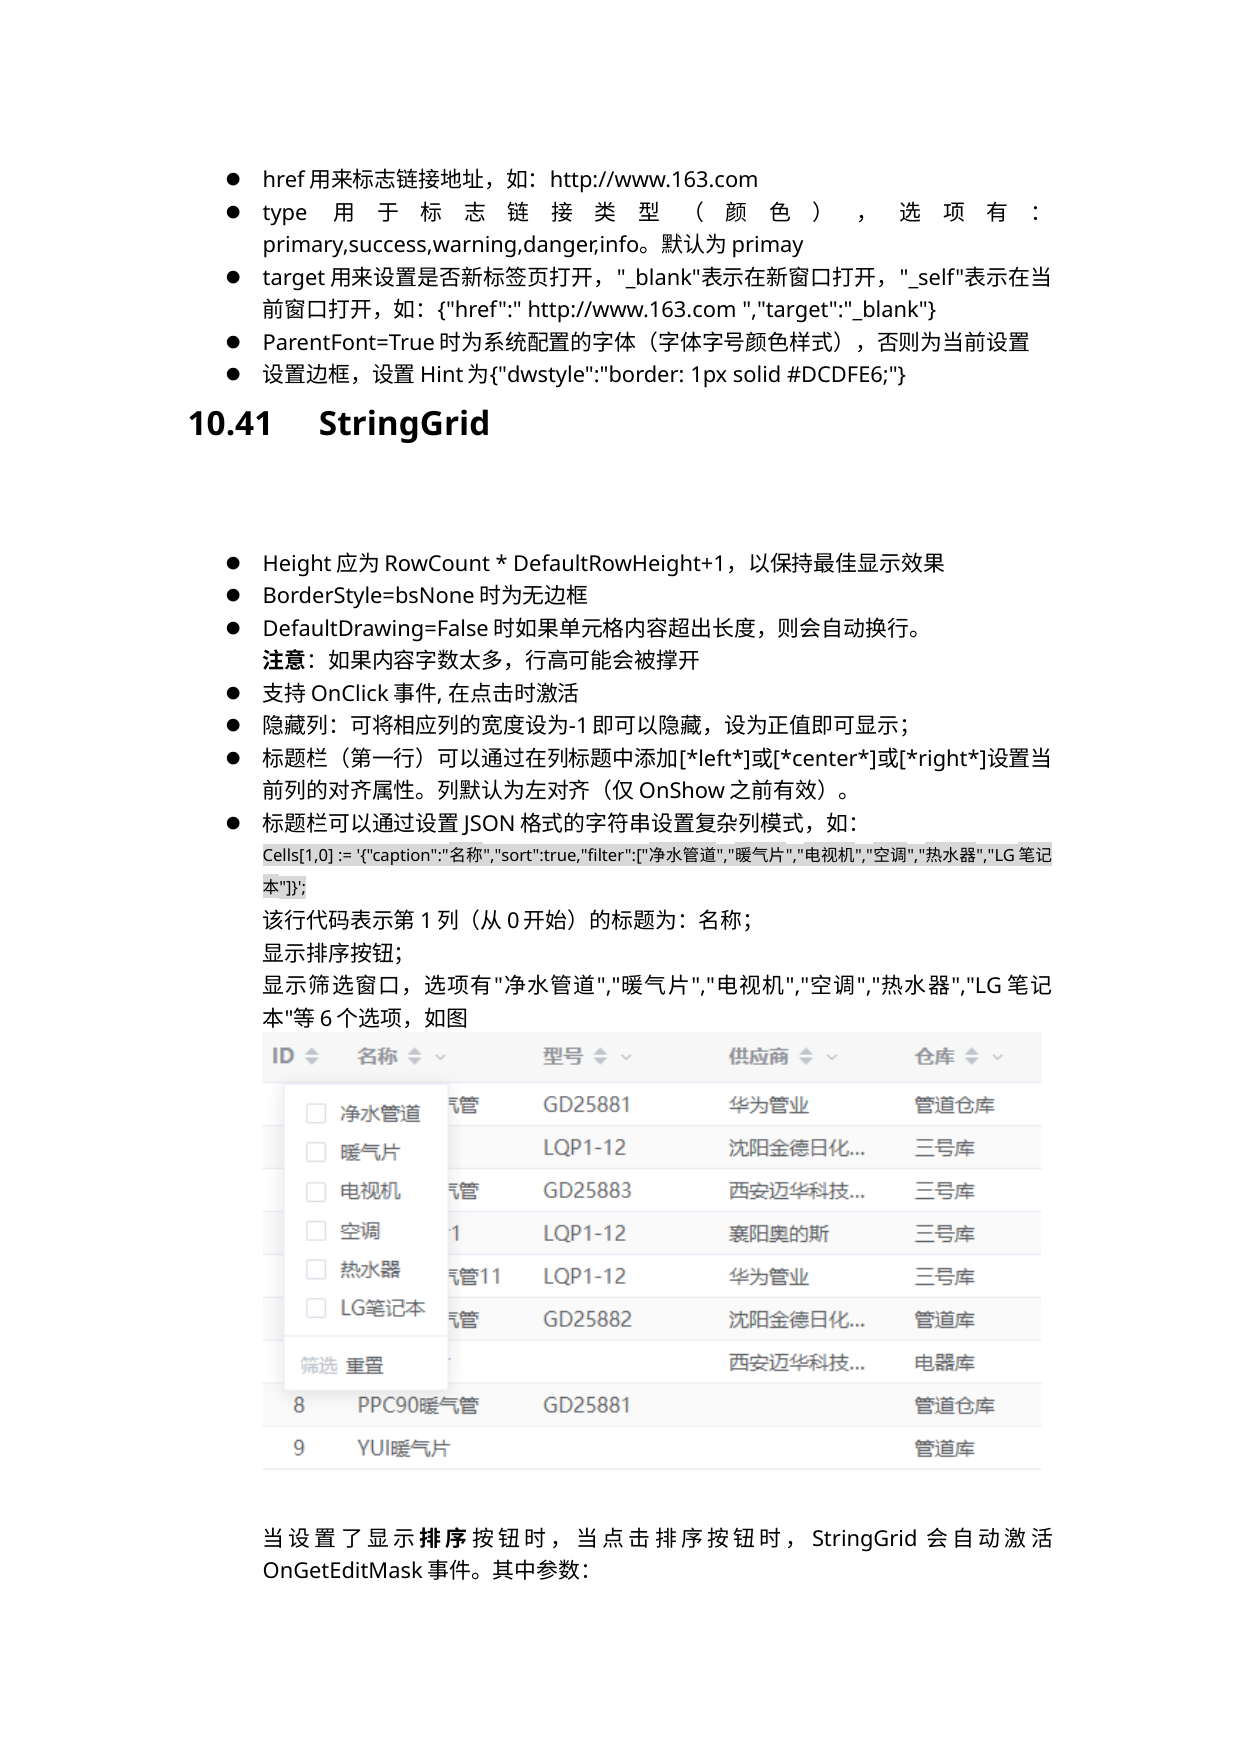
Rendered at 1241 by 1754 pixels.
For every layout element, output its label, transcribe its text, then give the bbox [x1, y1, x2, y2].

picture [262, 1032, 1042, 1470]
list 隐藏列：可将相应列的宽度设为-1即可以隐藏，设为正值即可显示； [225, 708, 1053, 740]
list 显示排序按钮； [262, 935, 1053, 968]
list 标题栏可以通过设置JSON格式的字符串设置复杂列模式，如： [225, 805, 1053, 838]
list DefaultDrawing=False时如果单元格内容超出长度，则会自动换行。 [225, 610, 1053, 643]
list target用来设置是否新标签页打开，"_blank"表示在新窗口打开，"_self"表示在当前窗口打开，如：{"href":" http://www.163.com ","target":"_blank"} [225, 259, 1053, 324]
subtitle StringGrid [187, 389, 1053, 454]
list 支持OnClick事件, 在点击时激活 [225, 675, 1053, 708]
list 注意：如果内容字数太多，行高可能会被撑开 [262, 643, 1053, 675]
list Height应为RowCount * DefaultRowHeight+1，以保持最佳显示效果 [225, 545, 1053, 578]
list 设置边框，设置Hint为{"dwstyle":"border: 1px solid #DCDFE6;"} [225, 357, 1053, 389]
list 当设置了显示排序按钮时，当点击排序按钮时，StringGrid会自动激活OnGetEditMask事件。其中参数： [262, 1520, 1053, 1585]
list ParentFont=True时为系统配置的字体（字体字号颜色样式），否则为当前设置 [225, 324, 1053, 357]
list 该行代码表示第1列（从0开始）的标题为：名称； [262, 903, 1053, 935]
list 显示筛选窗口，选项有"净水管道","暖气片","电视机","空调","热水器","LG笔记本"等6个选项，如图 [262, 968, 1053, 1033]
list type用于标志链接类型（颜色），选项有：primary,success,warning,danger,info。默认为primay [225, 194, 1053, 259]
list Cells[1,0] := '{"caption":"名称","sort":true,"filter":["净水管道","暖气片","电视机","空调","热水器","LG笔记本"]}'; [262, 838, 1053, 903]
list 标题栏（第一行）可以通过在列标题中添加[*left*]或[*center*]或[*right*]设置当前列的对齐属性。列默认为左对齐（仅OnShow之前有效）。 [225, 740, 1053, 805]
list href用来标志链接地址，如：http://www.163.com [225, 162, 1053, 194]
list BorderStyle=bsNone时为无边框 [225, 578, 1053, 610]
